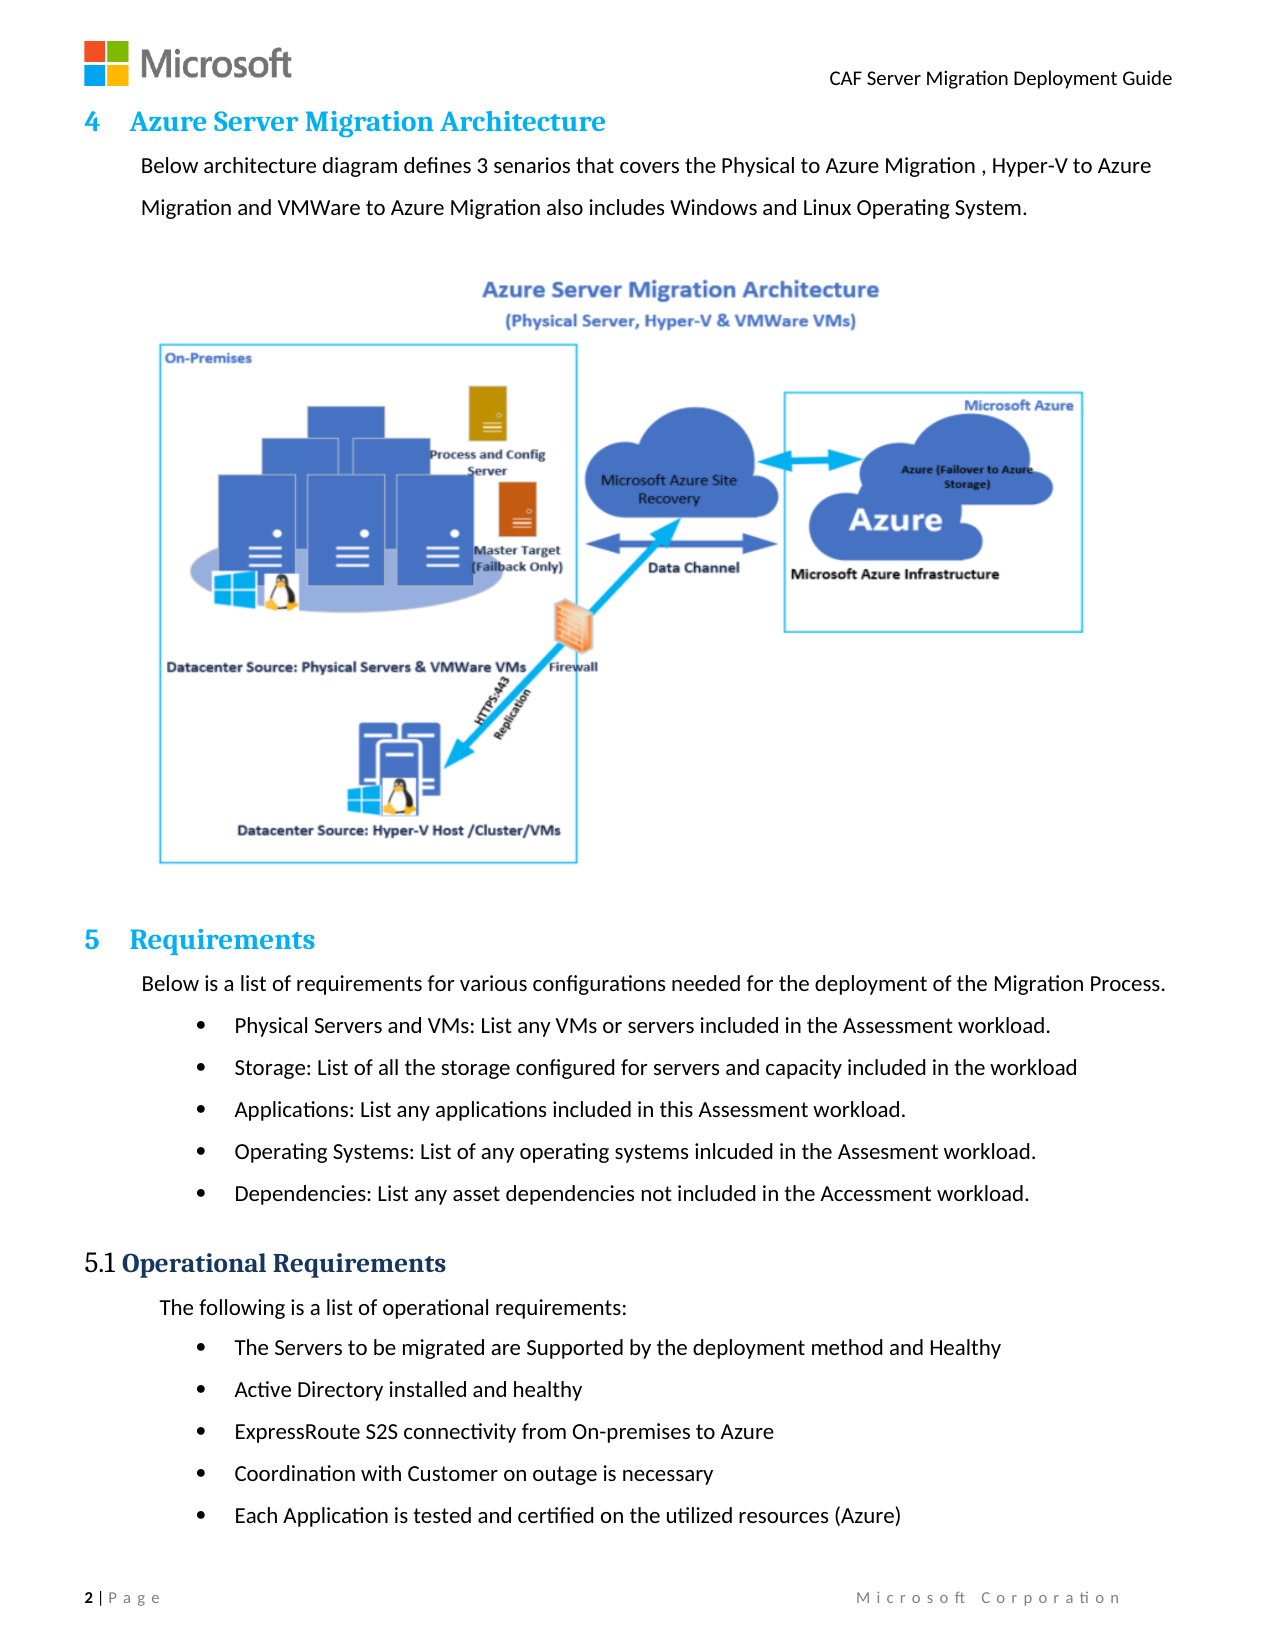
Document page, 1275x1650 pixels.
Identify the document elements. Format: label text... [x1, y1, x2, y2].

list Operating Systems: List of any operating systems inlcuded in the Assesment workload. [197, 1137, 1191, 1165]
list Active Directory installed and healthy [197, 1375, 1191, 1403]
list Each Application is tested and certified on the utilized resources (Azure) [197, 1501, 1191, 1529]
list ExpressRoute S2S connectivity from On-premises to Azure [197, 1417, 1191, 1445]
list Coordination with Customer on outage is necessary [197, 1459, 1191, 1487]
text The following is a list of operational requirements: [159, 1292, 1191, 1321]
list Physical Servers and VMs: List any VMs or servers included in the Assessment workload. [197, 1011, 1191, 1039]
list Storage: List of all the storage configured for servers and capacity included in the workload [197, 1053, 1191, 1081]
subtitle Operational Requirements [84, 1246, 1191, 1279]
text Below is a list of requirements for various configurations needed for the deployment of the Migration Process. [84, 969, 1191, 997]
list Dependencies: List any asset dependencies not included in the Accessment workload. [197, 1179, 1191, 1207]
text Below architecture diagram defines 3 senarios that covers the Physical to Azure Migration , Hyper-V to Azure Migration and VMWare to Azure Migration also includes Windows and Linux Operating System. [141, 151, 1191, 221]
picture [140, 275, 1093, 877]
subtitle Requirements [84, 923, 1191, 956]
list The Servers to be migrated are Supported by the deployment method and Healthy [197, 1333, 1191, 1361]
subtitle Azure Server Migration Architecture [84, 105, 1191, 138]
list Applications: List any applications included in this Assessment workload. [197, 1095, 1191, 1123]
picture [84, 41, 292, 86]
